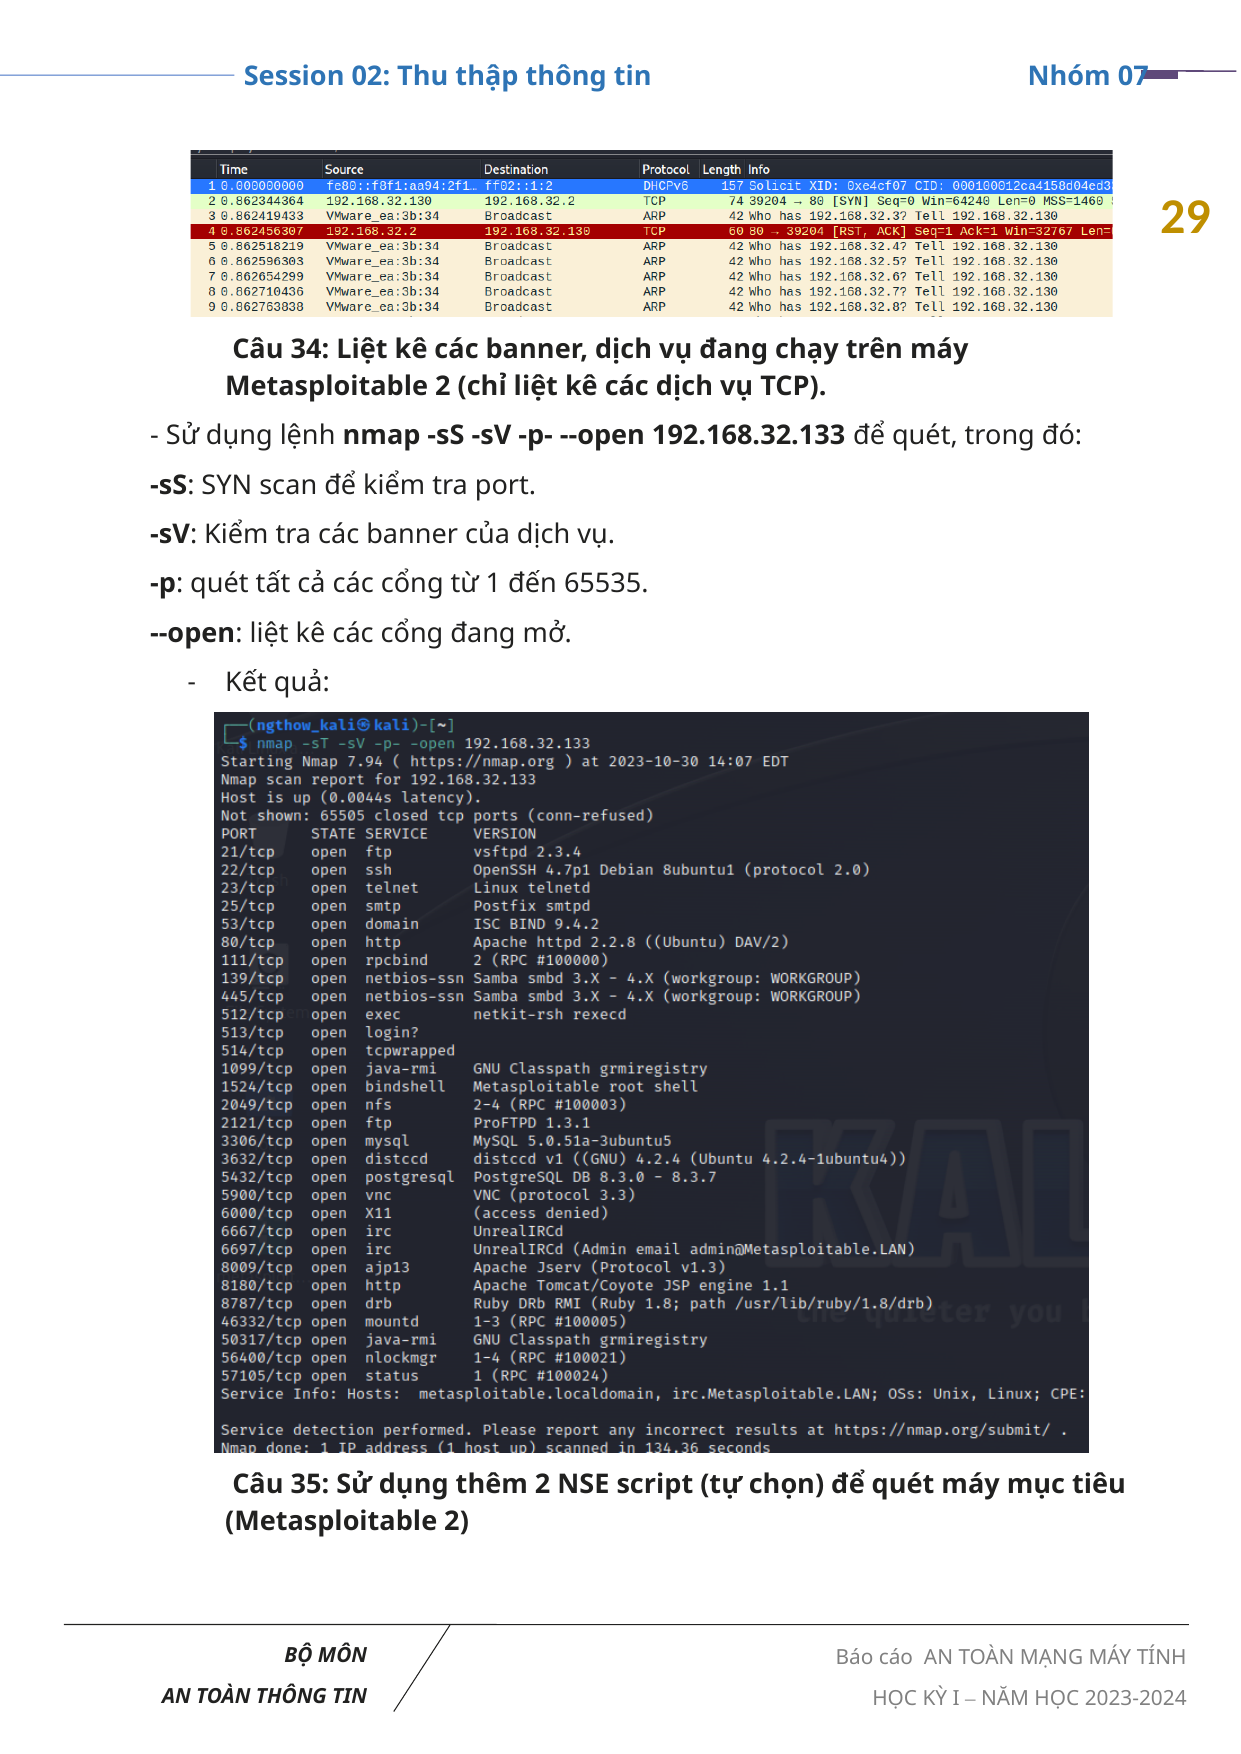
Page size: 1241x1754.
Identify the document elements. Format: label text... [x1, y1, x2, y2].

text -p: quét tất cả các cổng từ 1 đến 65535. [150, 564, 1153, 601]
list Câu 34: Liệt kê các banner, dịch vụ đang chạy trên máy Metasploitable 2 (chỉ liệt kê các dịch vụ TCP). [225, 329, 1153, 403]
list Câu 35: Sử dụng thêm 2 NSE script (tự chọn) để quét máy mục tiêu (Metasploitable 2) [225, 1465, 1153, 1538]
text - Sử dụng lệnh nmap -sS -sV -p- --open 192.168.32.133 để quét, trong đó: [150, 416, 1153, 453]
list Kết quả: [187, 663, 1153, 699]
text --open: liệt kê các cổng đang mở. [150, 613, 1153, 650]
text -sV: Kiểm tra các banner của dịch vụ. [150, 514, 1153, 551]
text -sS: SYN scan để kiểm tra port. [150, 465, 1153, 502]
